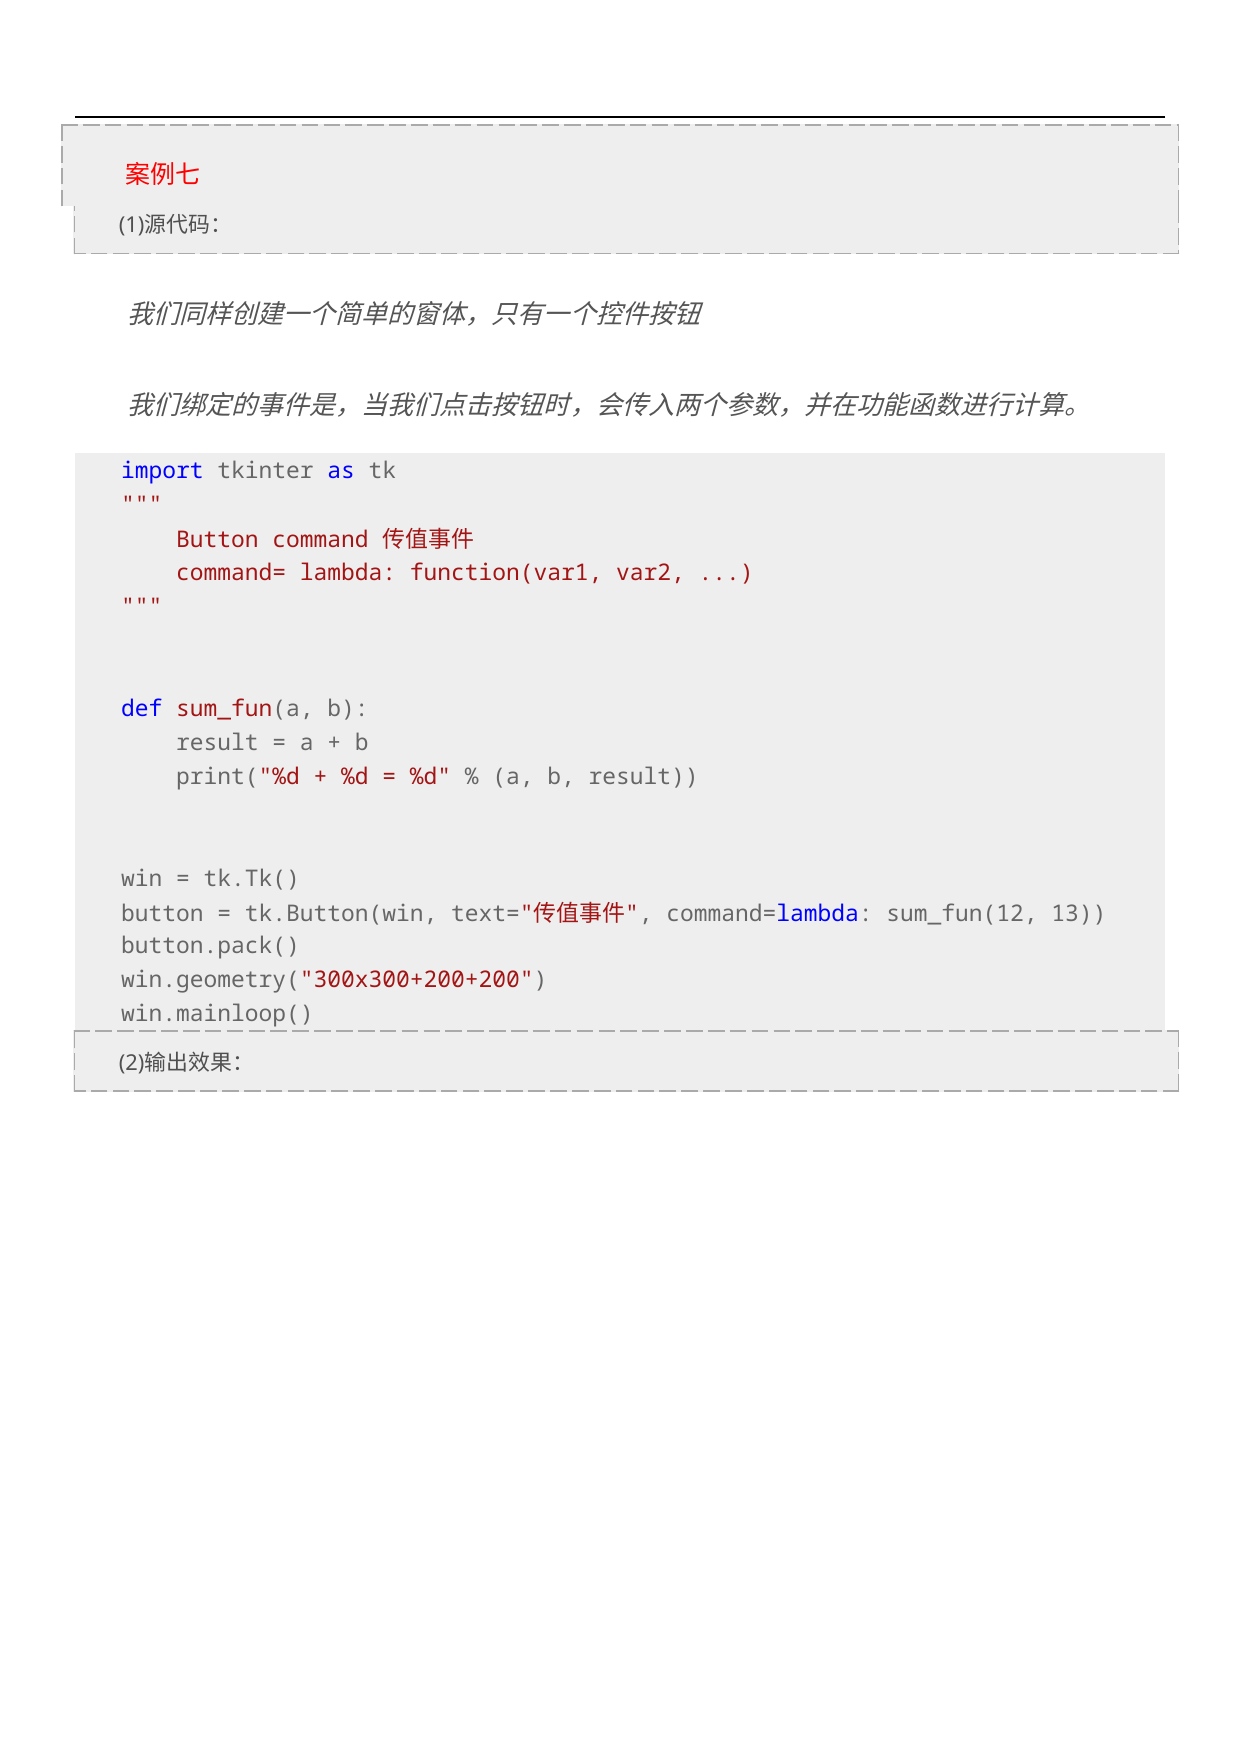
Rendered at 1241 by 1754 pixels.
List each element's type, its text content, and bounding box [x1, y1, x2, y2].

text win.mainloop() [75, 996, 1165, 1030]
text command= lambda: function(var1, var2, ...) [75, 554, 1165, 588]
text win = tk.Tk() [75, 860, 1165, 894]
text button.pack() [75, 928, 1165, 962]
text """ [75, 588, 1165, 622]
text win.geometry("300x300+200+200") [75, 962, 1165, 996]
text button = tk.Button(win, text="传值事件", command=lambda: sum_fun(12, 13)) [75, 894, 1165, 928]
text 我们同样创建一个简单的窗体，只有一个控件按钮 [75, 278, 1165, 346]
text result = a + b [75, 724, 1165, 758]
text 我们绑定的事件是，当我们点击按钮时，会传入两个参数，并在功能函数进行计算。 [75, 369, 1165, 437]
text (1)源代码： [73, 192, 1179, 254]
text (2)输出效果： [73, 1030, 1179, 1092]
text print("%d + %d = %d" % (a, b, result)) [75, 758, 1165, 792]
text import tkinter as tk [75, 453, 1165, 487]
text 案例七 [61, 124, 1179, 206]
text def sum_fun(a, b): [75, 690, 1165, 724]
text """ [75, 487, 1165, 521]
text Button command 传值事件 [75, 521, 1165, 554]
